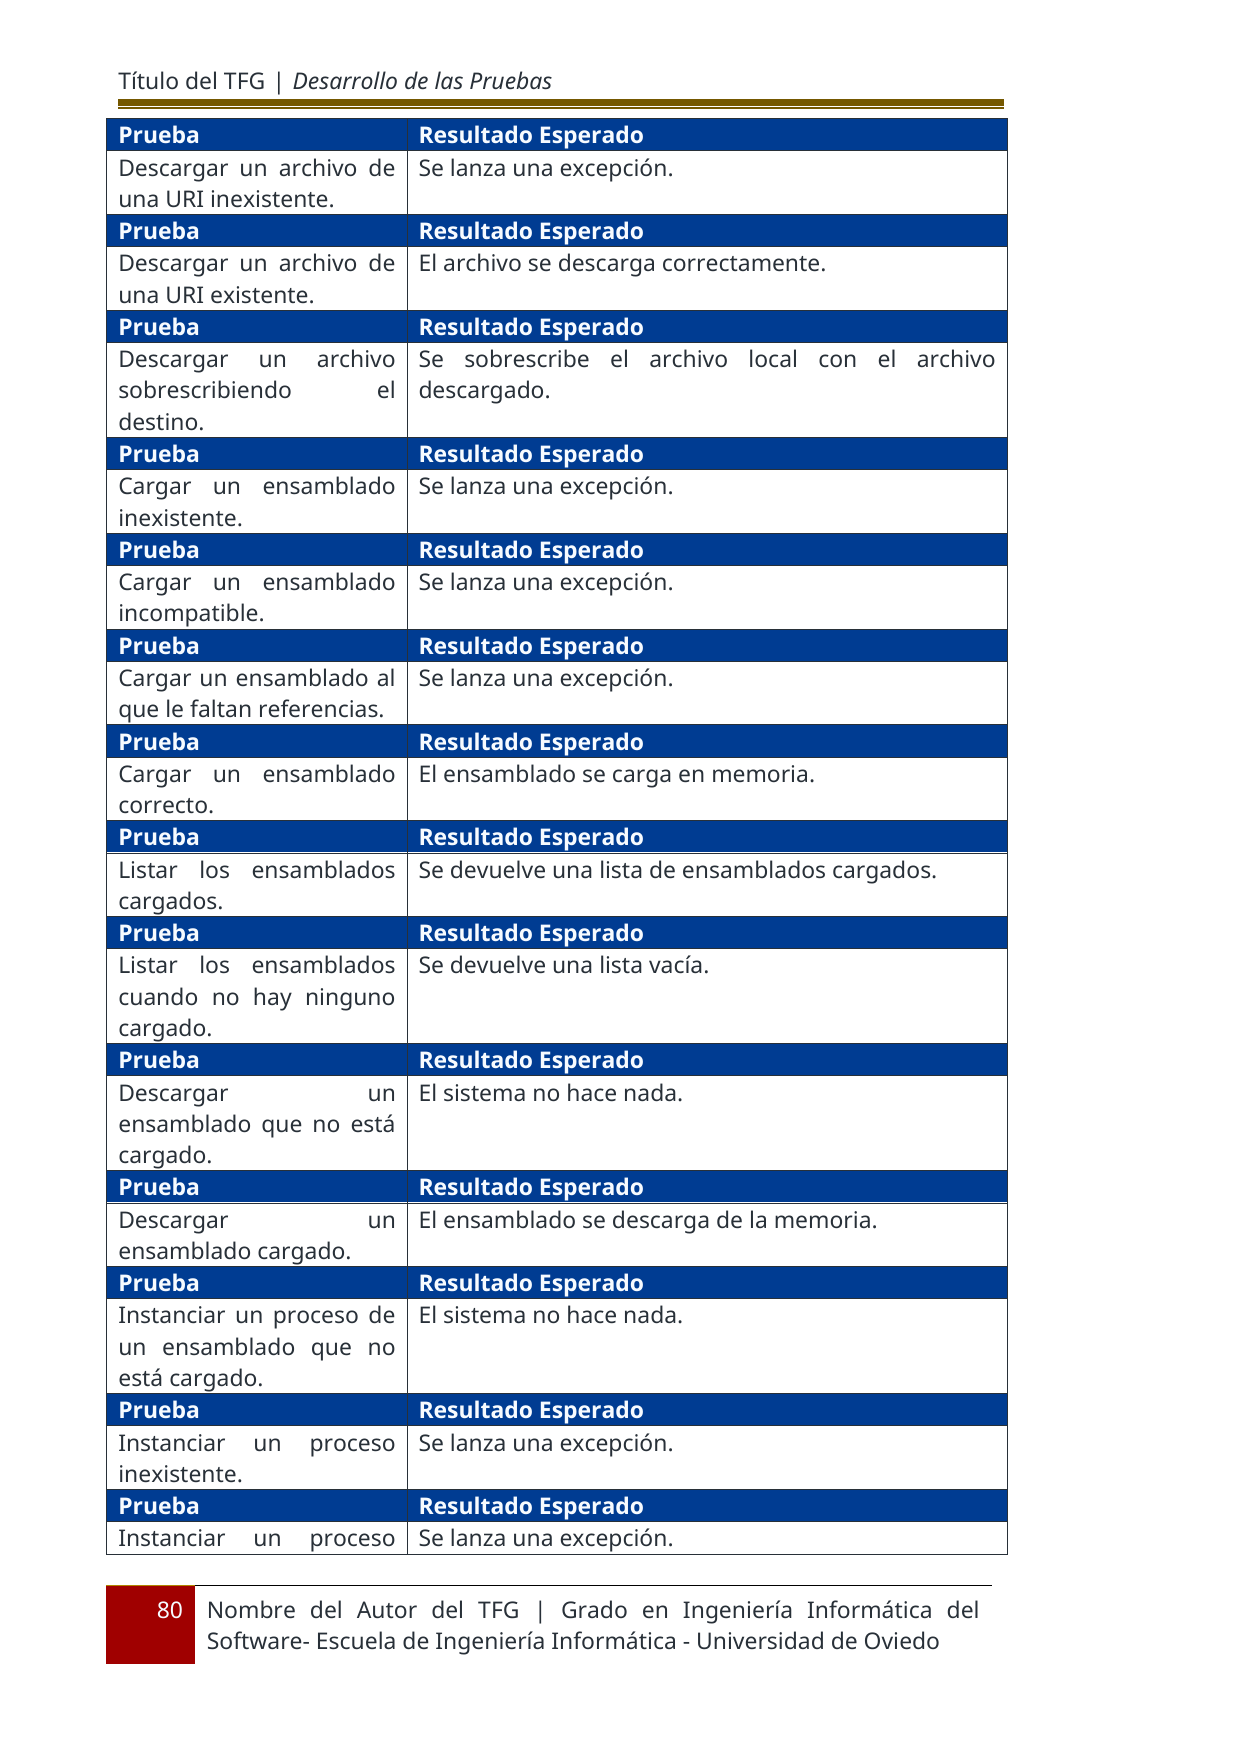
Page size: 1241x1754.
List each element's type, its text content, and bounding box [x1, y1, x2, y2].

table_cell Resultado Esperado [408, 1044, 1007, 1075]
table_cell Se sobrescribe el archivo local con el archivo descargado. [408, 343, 1007, 437]
table_cell Resultado Esperado [408, 1394, 1007, 1425]
table_cell Resultado Esperado [408, 1267, 1007, 1298]
table_cell El ensamblado se carga en memoria. [408, 758, 1007, 820]
table_cell Cargar un ensamblado inexistente. [107, 470, 407, 533]
table_cell Prueba [107, 311, 407, 342]
table_cell El sistema no hace nada. [408, 1076, 1007, 1170]
table_cell Prueba [107, 534, 407, 565]
table_cell Prueba [107, 1394, 407, 1425]
table_cell Resultado Esperado [408, 917, 1007, 948]
table_cell Instanciar un proceso inexistente. [107, 1426, 407, 1489]
table_cell Prueba [107, 119, 407, 150]
table_cell Cargar un ensamblado al que le faltan referencias. [107, 662, 407, 724]
table_cell Prueba [107, 917, 407, 948]
table_cell Prueba [107, 438, 407, 469]
table_cell Prueba [107, 1044, 407, 1075]
table_cell Resultado Esperado [408, 119, 1007, 150]
table_cell Descargar un archivo de una URI existente. [107, 247, 407, 310]
table_cell Resultado Esperado [408, 438, 1007, 469]
table_cell Listar los ensamblados cargados. [107, 854, 407, 916]
table_cell El archivo se descarga correctamente. [408, 247, 1007, 310]
table_cell Se lanza una excepción. [408, 1522, 1007, 1553]
table_cell Instanciar un proceso de un ensamblado que no está cargado. [107, 1299, 407, 1393]
table_cell Prueba [107, 1267, 407, 1298]
table_cell Resultado Esperado [408, 1490, 1007, 1521]
table_cell Se devuelve una lista vacía. [408, 949, 1007, 1043]
table_cell Prueba [107, 725, 407, 757]
table_cell Se lanza una excepción. [408, 151, 1007, 214]
table_cell Prueba [107, 1490, 407, 1521]
table_cell El ensamblado se descarga de la memoria. [408, 1204, 1007, 1266]
table_cell Descargar un ensamblado que no está cargado. [107, 1076, 407, 1170]
table_cell Se lanza una excepción. [408, 1426, 1007, 1489]
table_cell Resultado Esperado [408, 630, 1007, 661]
table_cell Cargar un ensamblado correcto. [107, 758, 407, 820]
table_cell Prueba [107, 1171, 407, 1202]
table_cell El sistema no hace nada. [408, 1299, 1007, 1393]
table_cell Se lanza una excepción. [408, 566, 1007, 628]
table_cell Resultado Esperado [408, 725, 1007, 757]
table_cell Se lanza una excepción. [408, 470, 1007, 533]
table_cell Prueba [107, 215, 407, 246]
table_cell Cargar un ensamblado incompatible. [107, 566, 407, 628]
table_cell Resultado Esperado [408, 311, 1007, 342]
table_cell Listar los ensamblados cuando no hay ninguno cargado. [107, 949, 407, 1043]
table_cell Descargar un ensamblado cargado. [107, 1204, 407, 1266]
table_cell Prueba [107, 630, 407, 661]
table_cell Se devuelve una lista de ensamblados cargados. [408, 854, 1007, 916]
table_cell Prueba [107, 821, 407, 852]
table_cell Resultado Esperado [408, 821, 1007, 852]
table_cell Resultado Esperado [408, 215, 1007, 246]
table_cell Descargar un archivo sobrescribiendo el destino. [107, 343, 407, 437]
table_cell Resultado Esperado [408, 534, 1007, 565]
table_cell Instanciar un proceso que ya está en ejecución. [107, 1522, 407, 1553]
table_cell Descargar un archivo de una URI inexistente. [107, 151, 407, 214]
table_cell Resultado Esperado [408, 1171, 1007, 1202]
table_cell Se lanza una excepción. [408, 662, 1007, 724]
